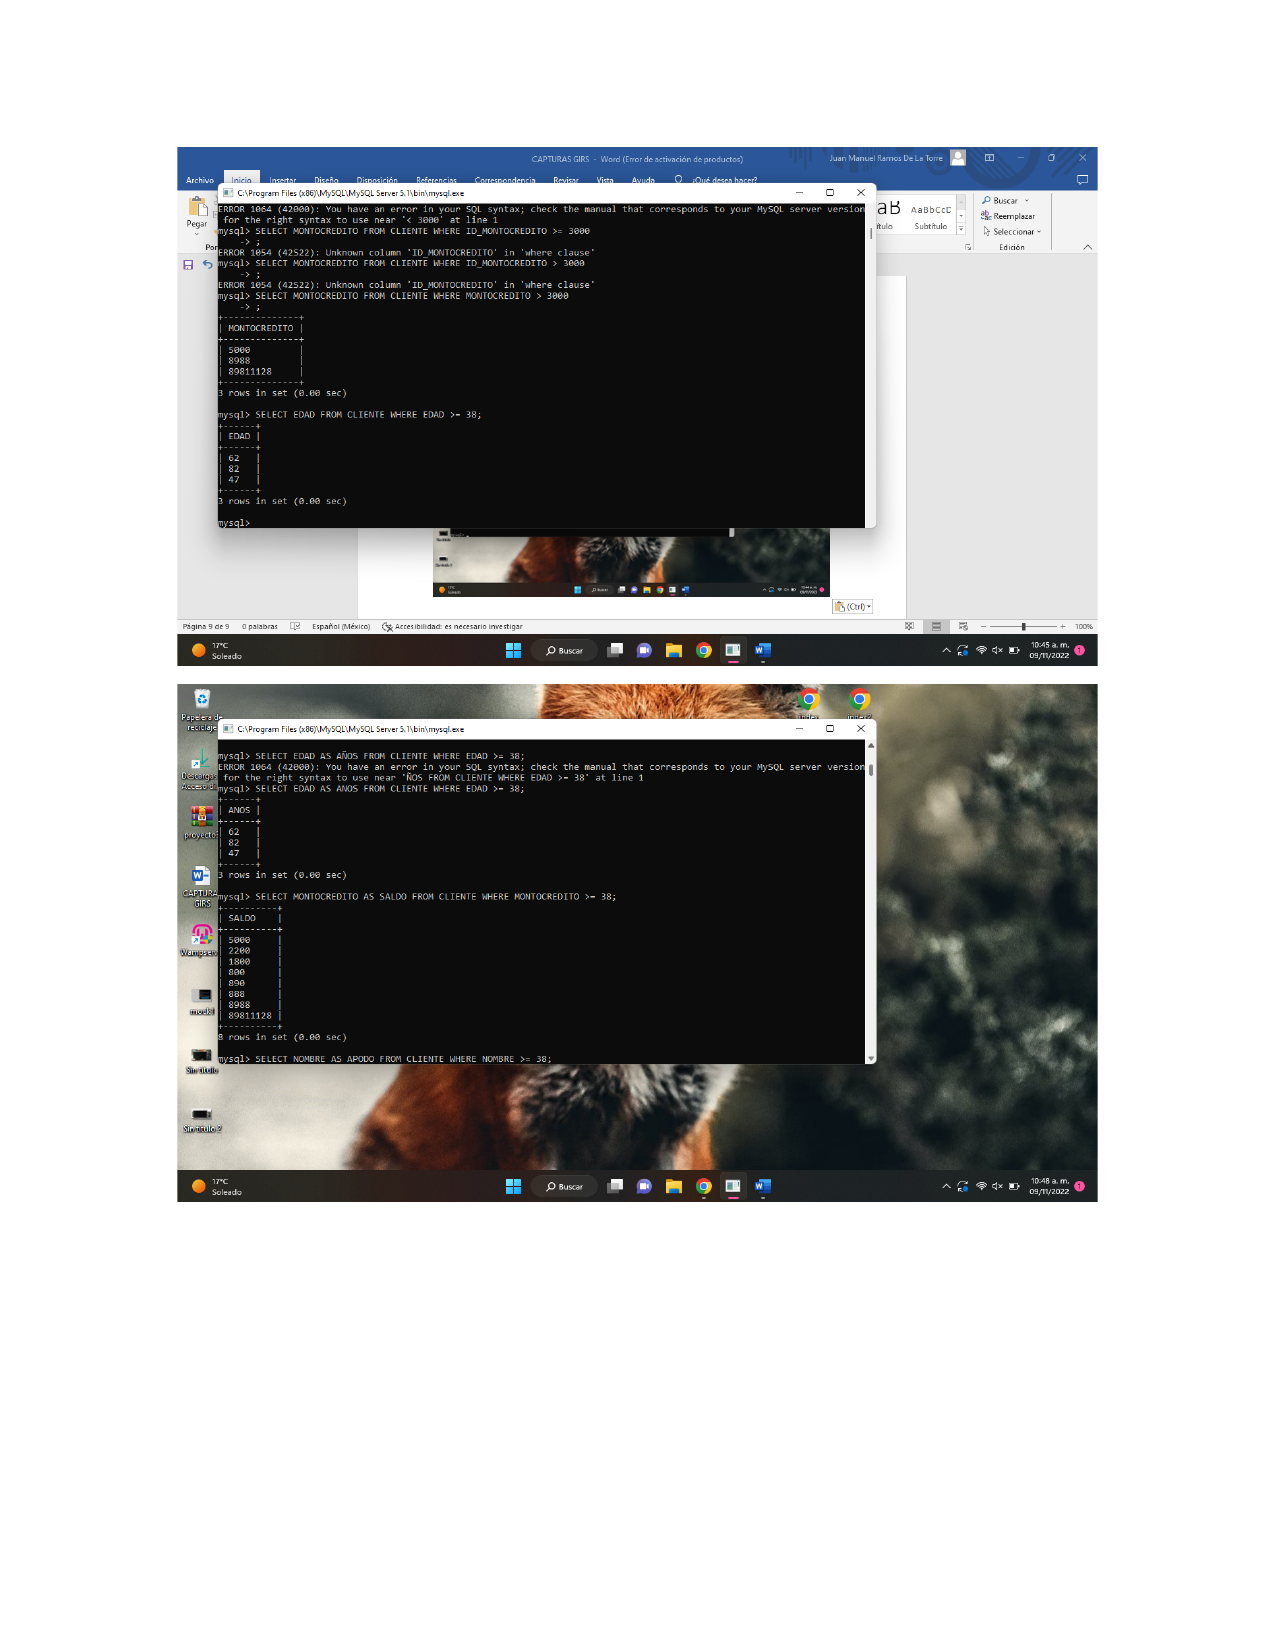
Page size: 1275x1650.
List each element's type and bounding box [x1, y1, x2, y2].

picture [177, 684, 1098, 1202]
picture [177, 147, 1098, 666]
